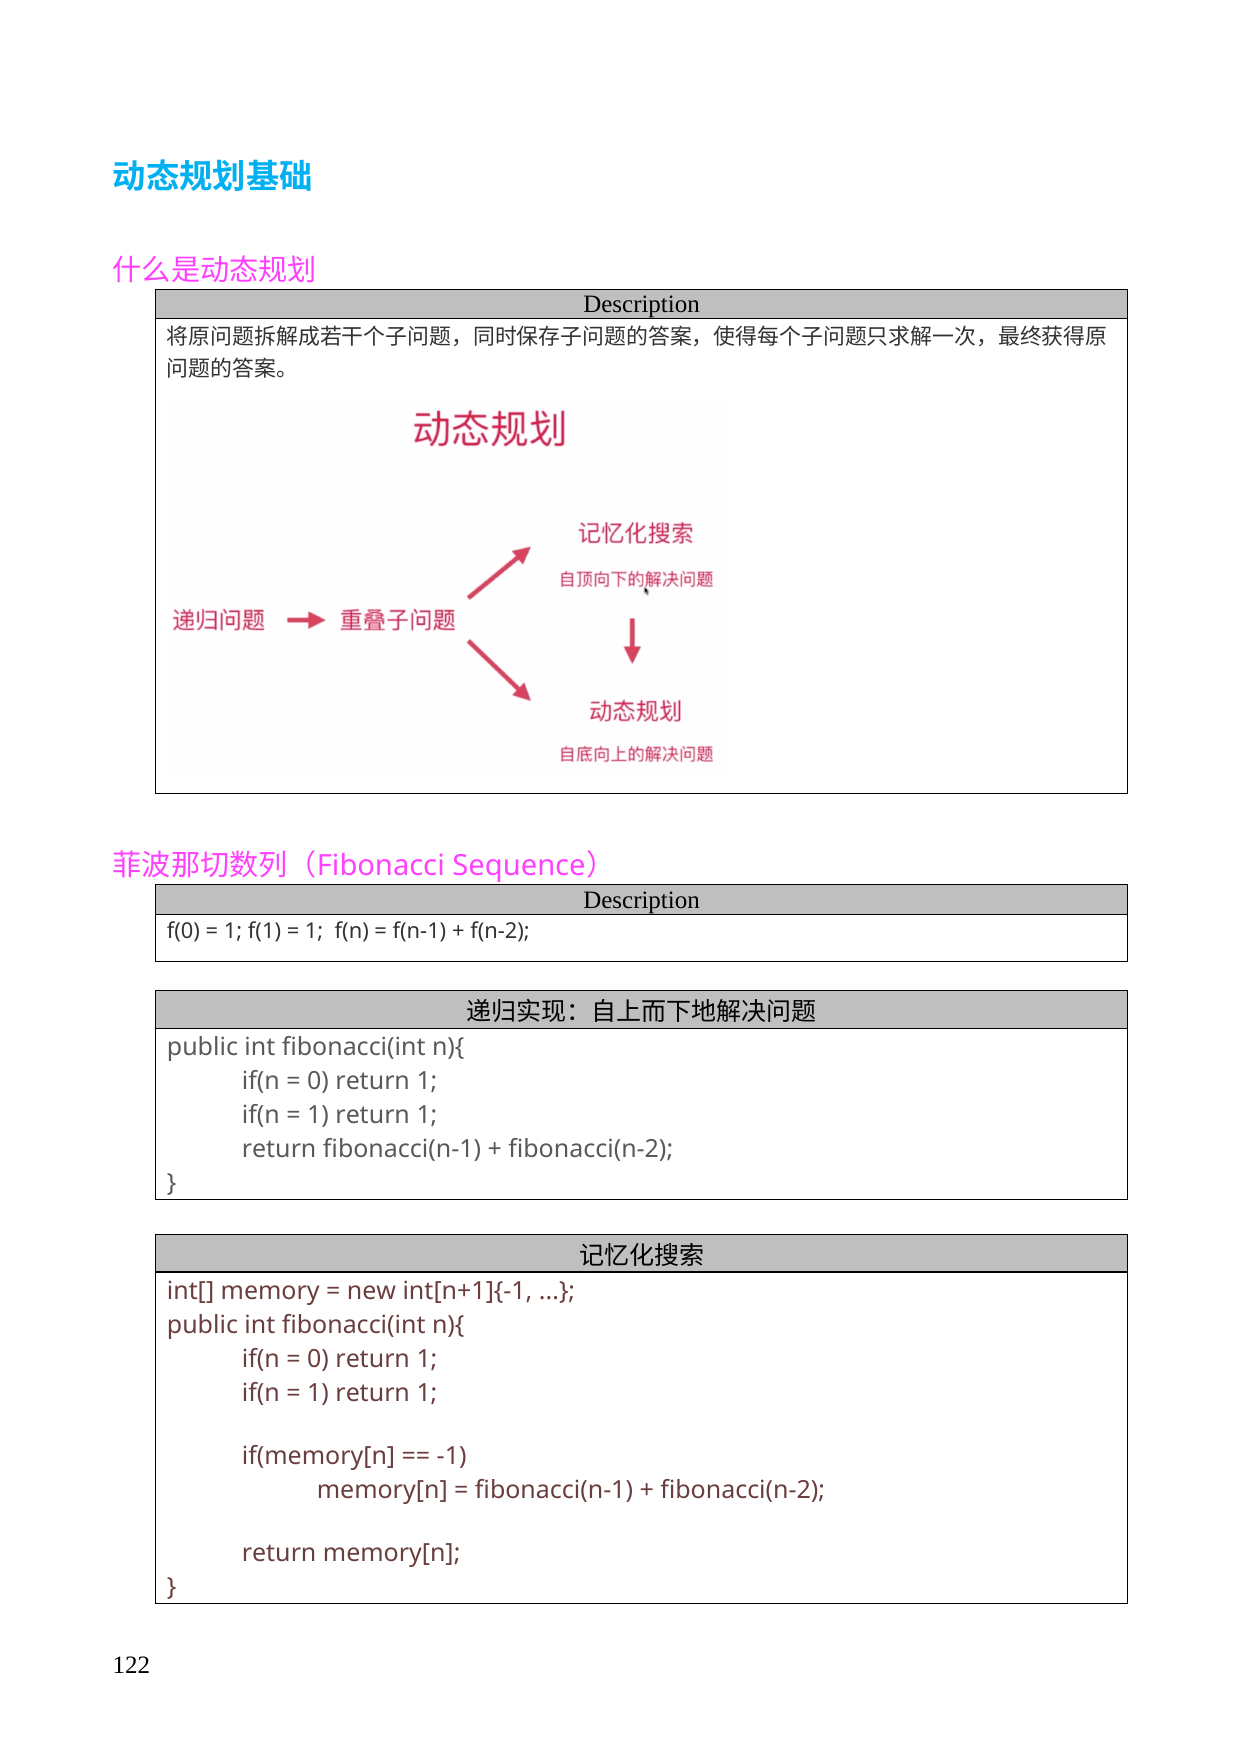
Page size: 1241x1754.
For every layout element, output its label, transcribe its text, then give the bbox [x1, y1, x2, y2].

table_cell int[] memory = new int[n+1]{-1, ...}; public int fibonacci(int n){ if(n = 0) return 1; if(n = 1) return 1; if(memory[n] == -1) memory[n] = fibonacci(n-1) + fibonacci(n-2); return memory[n]; } [156, 1273, 1127, 1602]
table_header Description [156, 290, 1127, 318]
table_header Description [156, 885, 1127, 914]
table_header 递归实现：自上而下地解决问题 [156, 991, 1127, 1028]
table_cell 将原问题拆解成若干个子问题，同时保存子问题的答案，使得每个子问题只求解一次，最终获得原问题的答案。 [156, 319, 1127, 793]
table_cell f(0) = 1; f(1) = 1; f(n) = f(n-1) + f(n-2); [156, 915, 1127, 961]
subtitle 什么是动态规划 [112, 246, 1128, 288]
table_header 记忆化搜索 [156, 1235, 1127, 1271]
picture [166, 398, 728, 778]
table_cell public int fibonacci(int n){ if(n = 0) return 1; if(n = 1) return 1; return fibonacci(n-1) + fibonacci(n-2); } [156, 1029, 1127, 1199]
subtitle 动态规划基础 [112, 150, 1128, 198]
subtitle 菲波那切数列（Fibonacci Sequence） [112, 842, 1128, 884]
